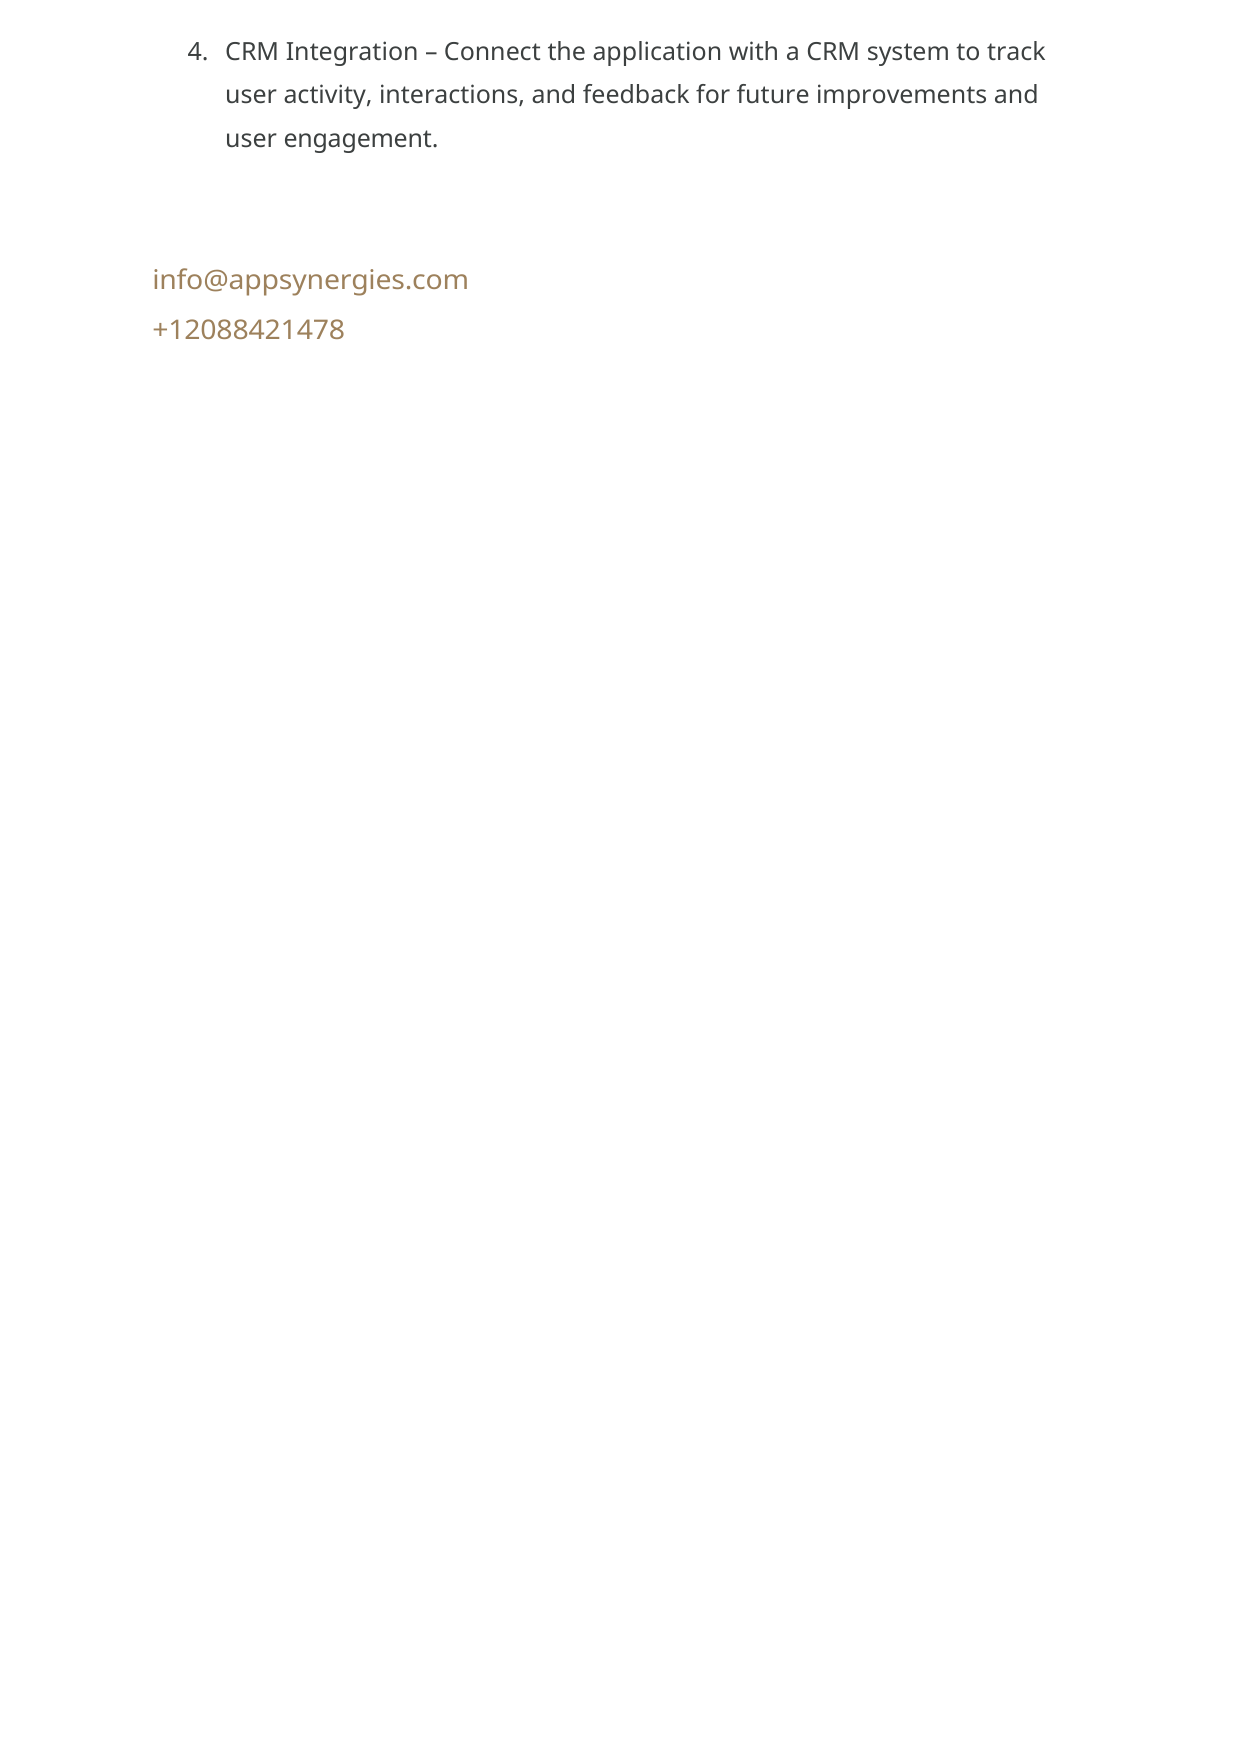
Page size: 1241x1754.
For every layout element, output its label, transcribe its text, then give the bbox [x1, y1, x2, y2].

list CRM Integration – Connect the application with a CRM system to track user activity, interactions, and feedback for future improvements and user engagement. [187, 33, 1064, 154]
text +12088421478 [152, 311, 1240, 348]
text info@appsynergies.com [152, 261, 1240, 297]
